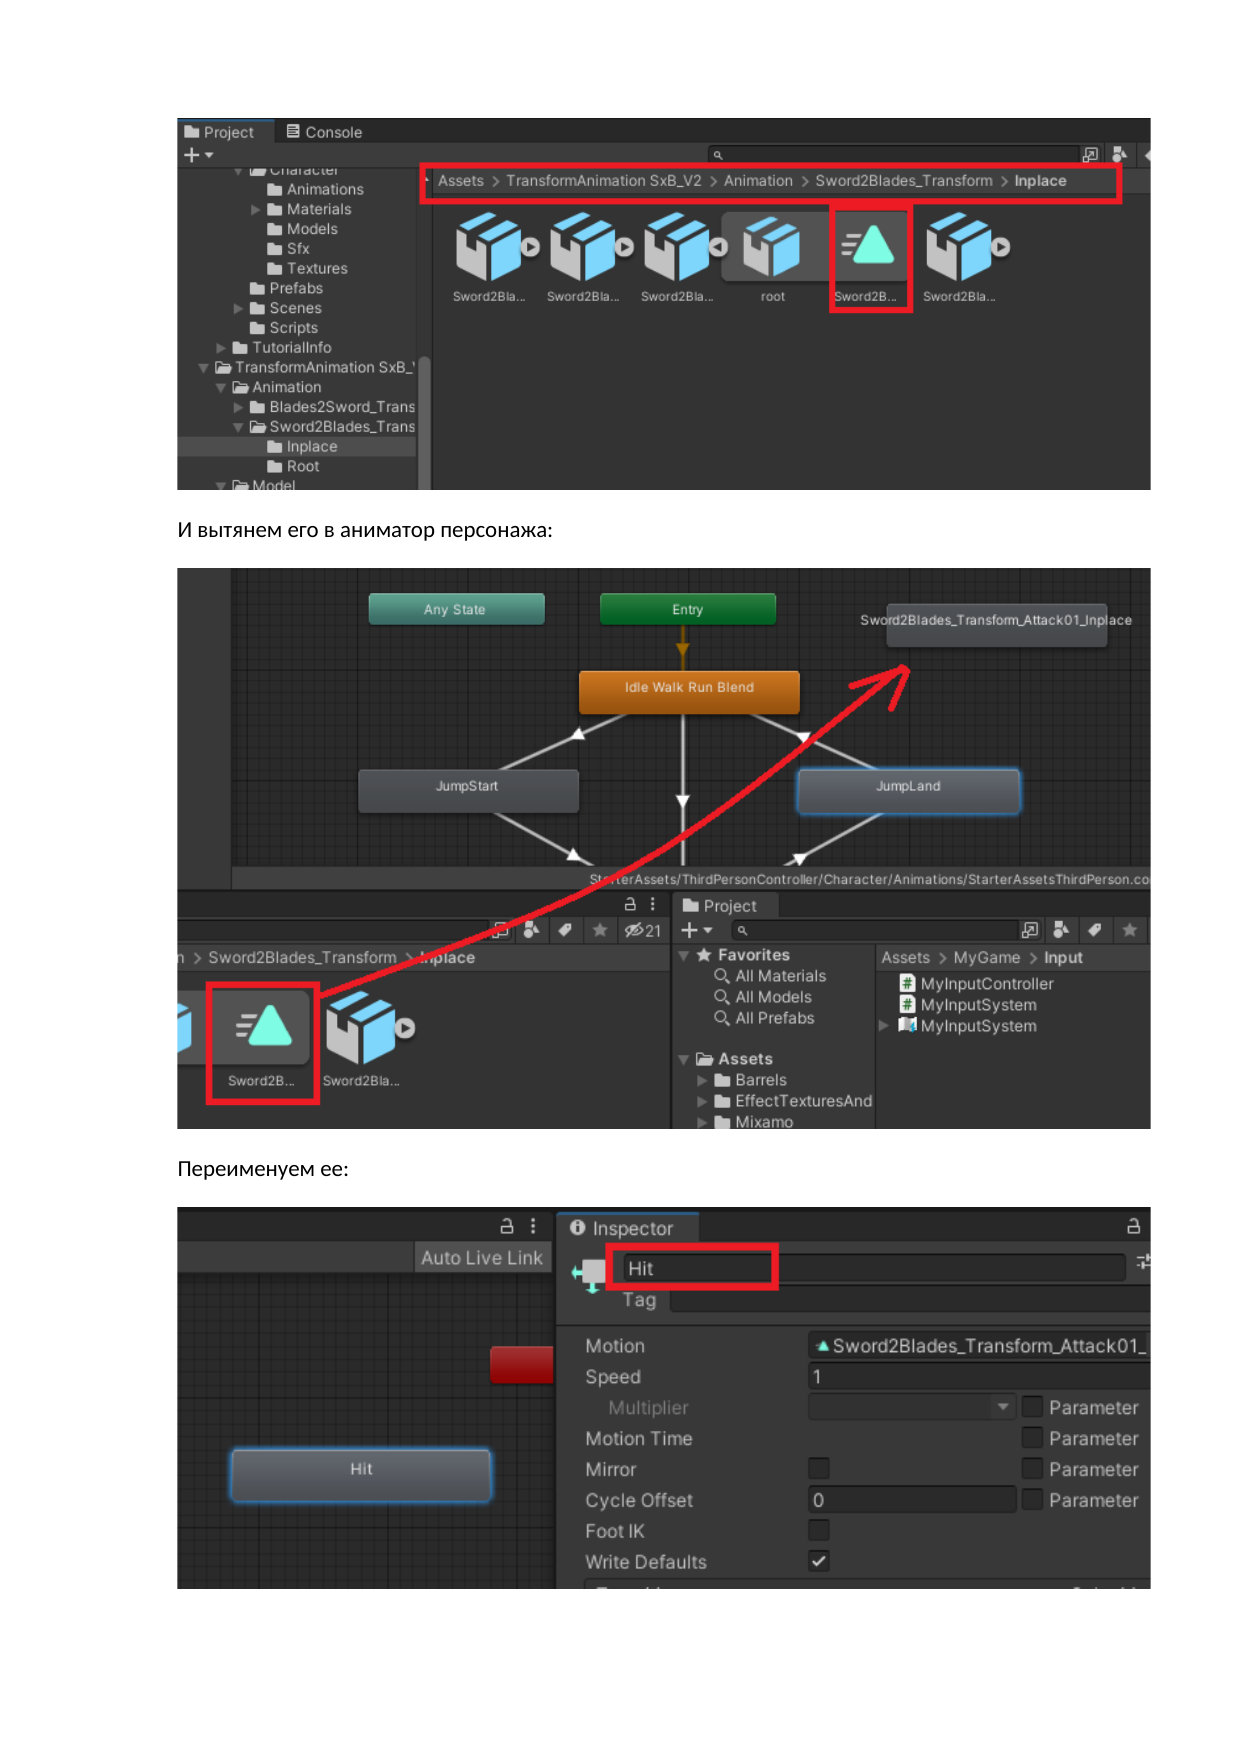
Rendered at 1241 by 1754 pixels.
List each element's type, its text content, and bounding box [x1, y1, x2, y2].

picture [177, 1207, 1151, 1589]
text И вытянем его в аниматор персонажа: [177, 515, 1152, 543]
picture [177, 568, 1151, 1129]
text Переименуем ее: [177, 1154, 1152, 1182]
picture [177, 118, 1151, 490]
